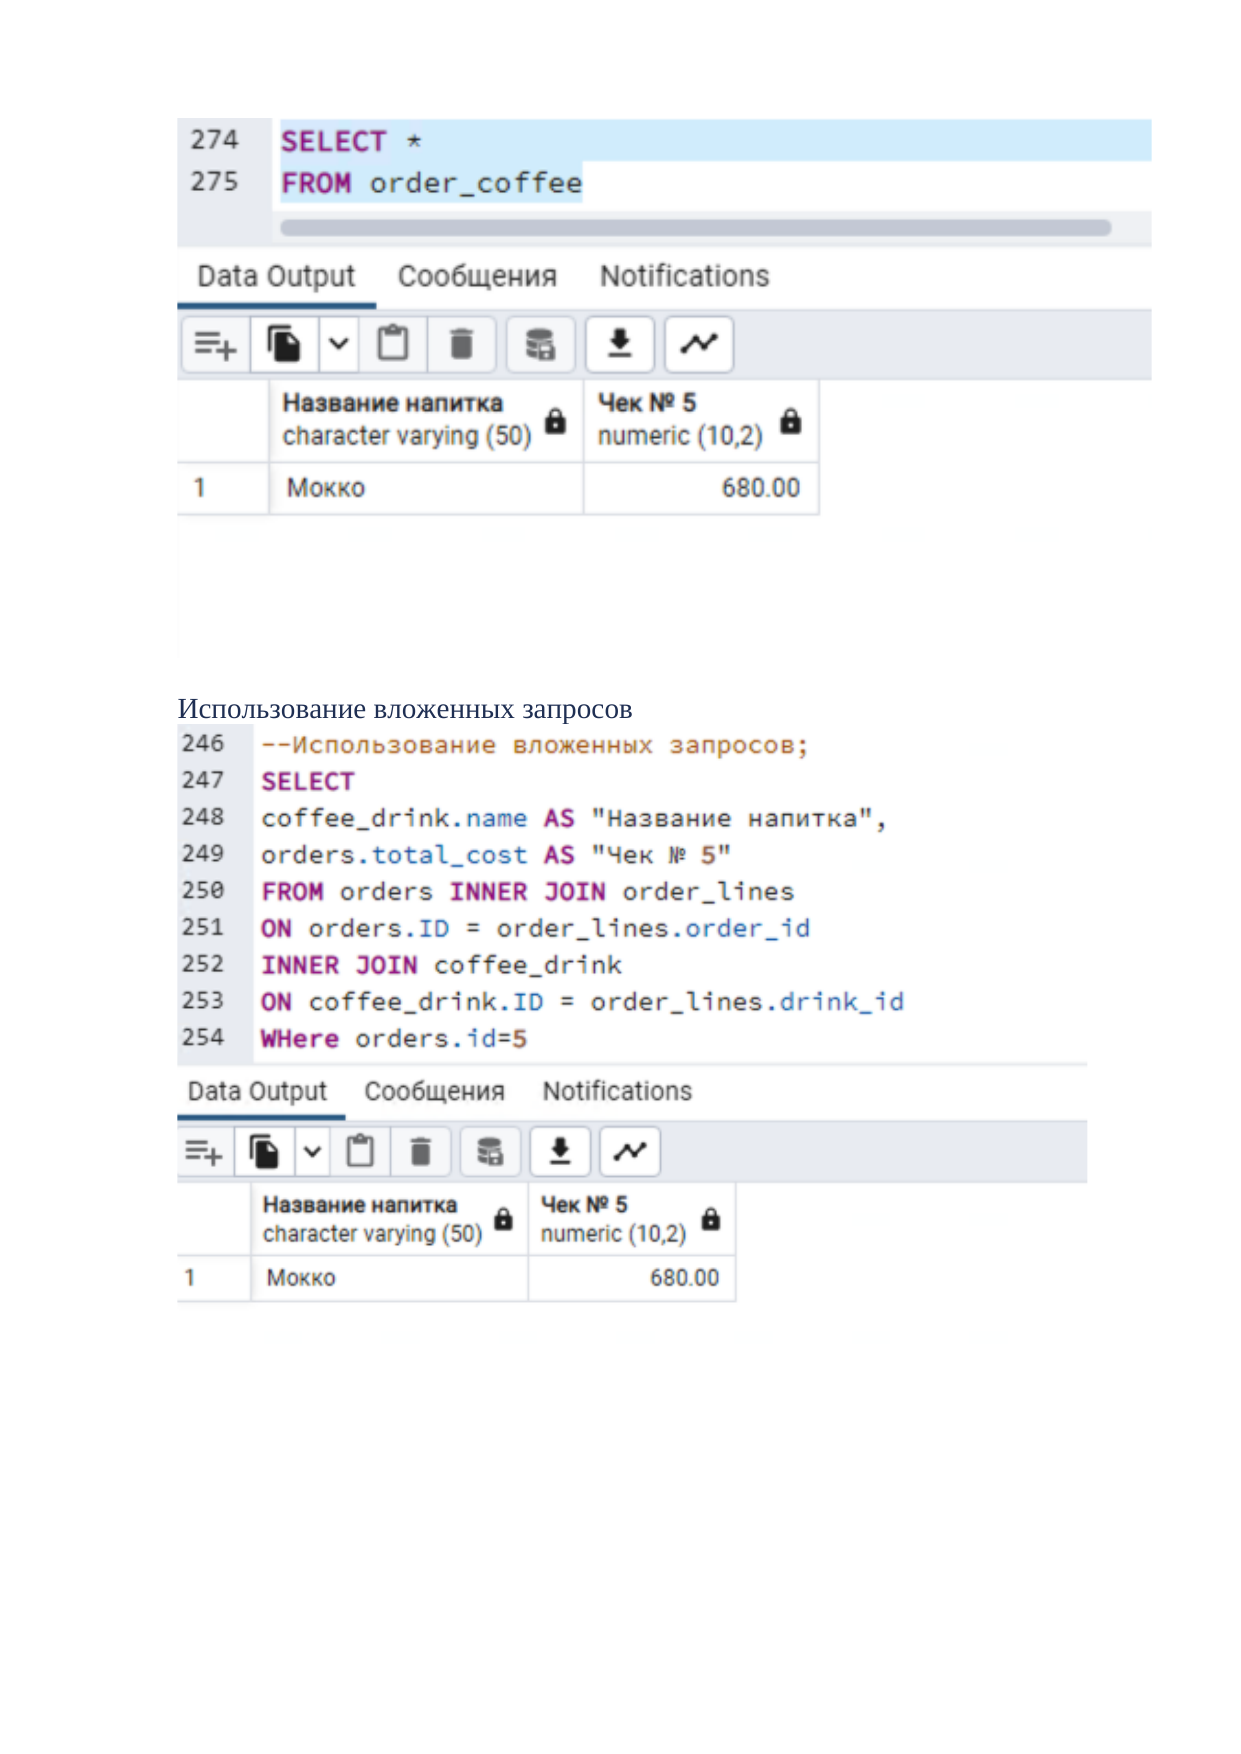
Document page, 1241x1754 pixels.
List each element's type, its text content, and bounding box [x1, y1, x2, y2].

picture [177, 724, 1088, 1391]
text Использование вложенных запросов [177, 691, 1152, 724]
picture [177, 118, 1152, 658]
